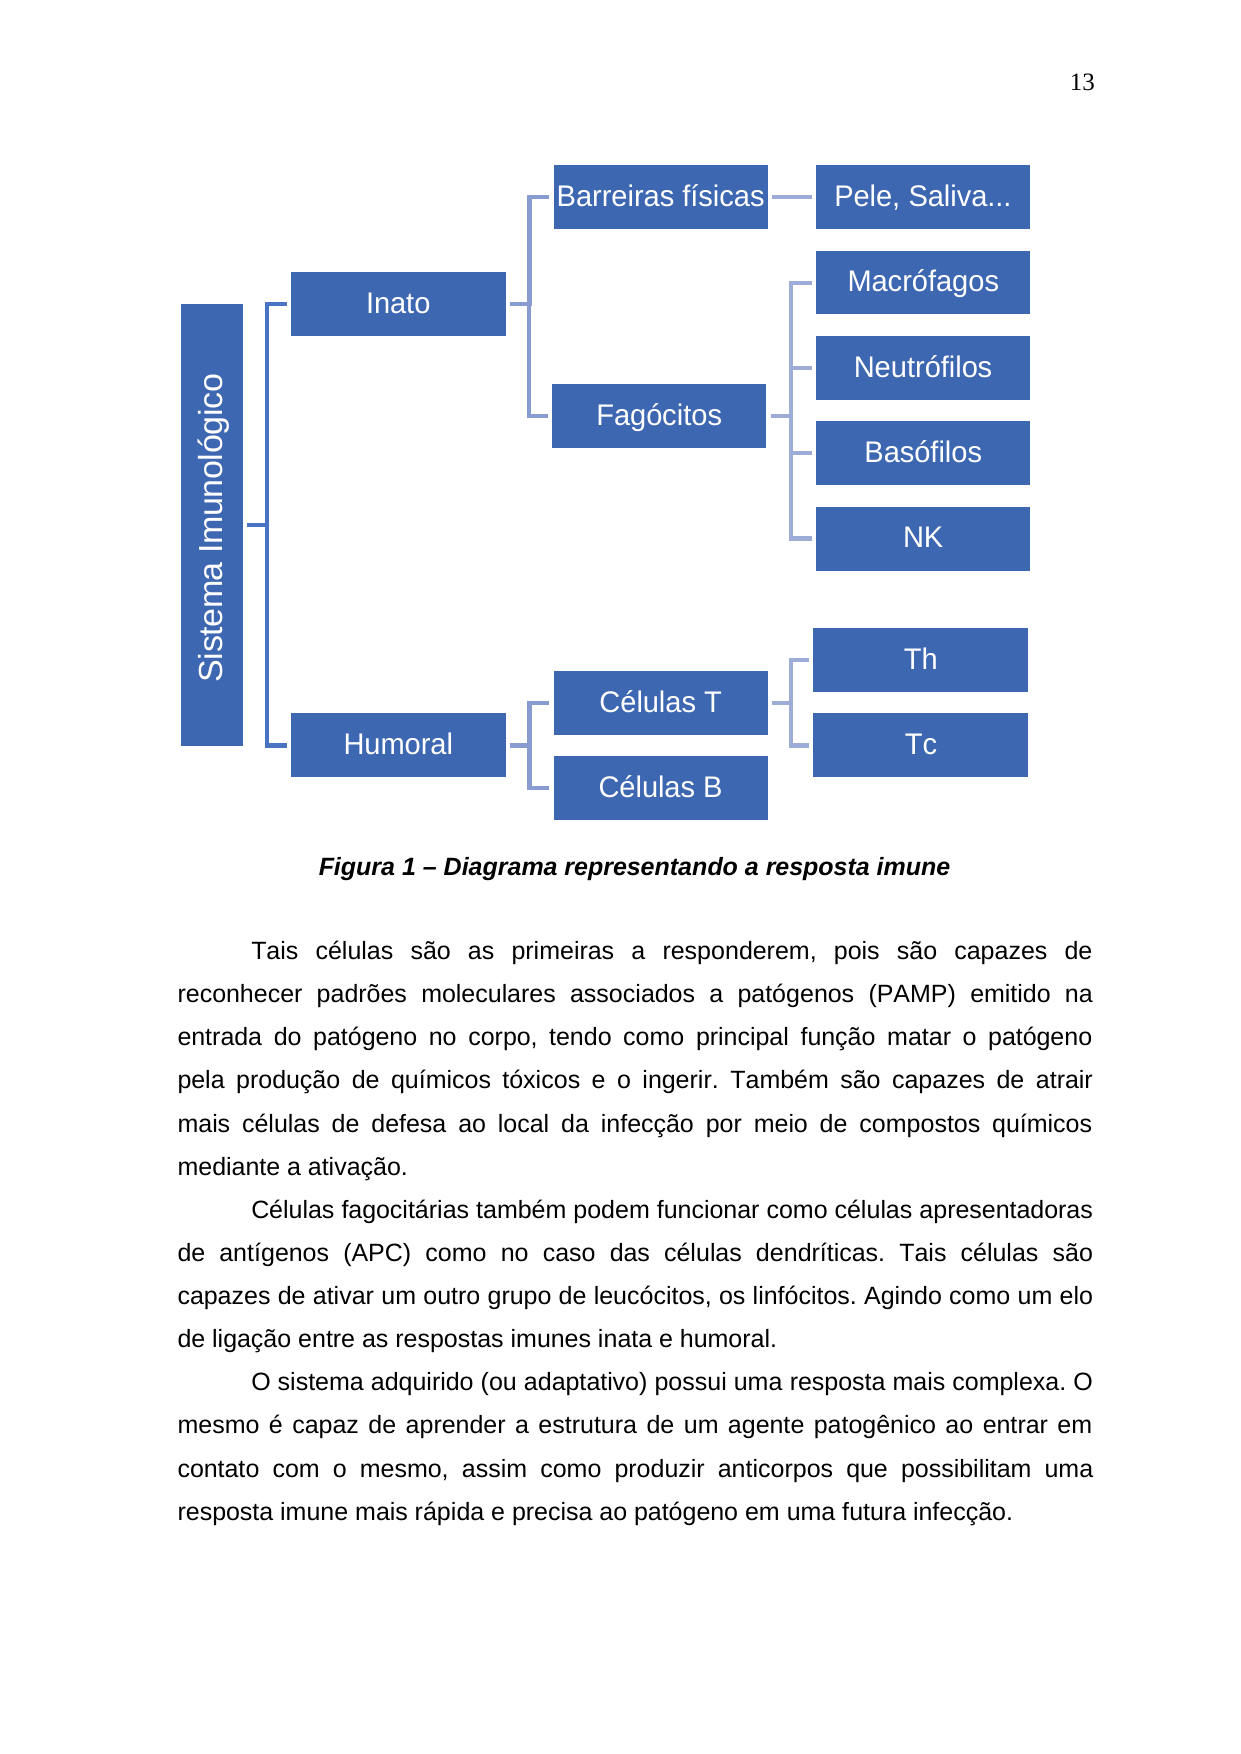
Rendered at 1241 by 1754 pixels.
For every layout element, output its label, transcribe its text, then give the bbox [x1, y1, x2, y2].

text Figura 1 – Diagrama representando a resposta imune [177, 852, 1094, 880]
text Tais células são as primeiras a responderem, pois são capazes de reconhecer padrões moleculares associados a patógenos (PAMP) emitido na entrada do patógeno no corpo, tendo como principal função matar o patógeno pela produção de químicos tóxicos e o ingerir. Também são capazes de atrair mais células de defesa ao local da infecção por meio de compostos químicos mediante a ativação. [177, 936, 1094, 1180]
text O sistema adquirido (ou adaptativo) possui uma resposta mais complexa. O mesmo é capaz de aprender a estrutura de um agente patogênico ao entrar em contato com o mesmo, assim como produzir anticorpos que possibilitam uma resposta imune mais rápida e precisa ao patógeno em uma futura infecção. [177, 1367, 1094, 1525]
text Células fagocitárias também podem funcionar como células apresentadoras de antígenos (APC) como no caso das células dendríticas. Tais células são capazes de ativar um outro grupo de leucócitos, os linfócitos. Agindo como um elo de ligação entre as respostas imunes inata e humoral. [177, 1195, 1094, 1353]
